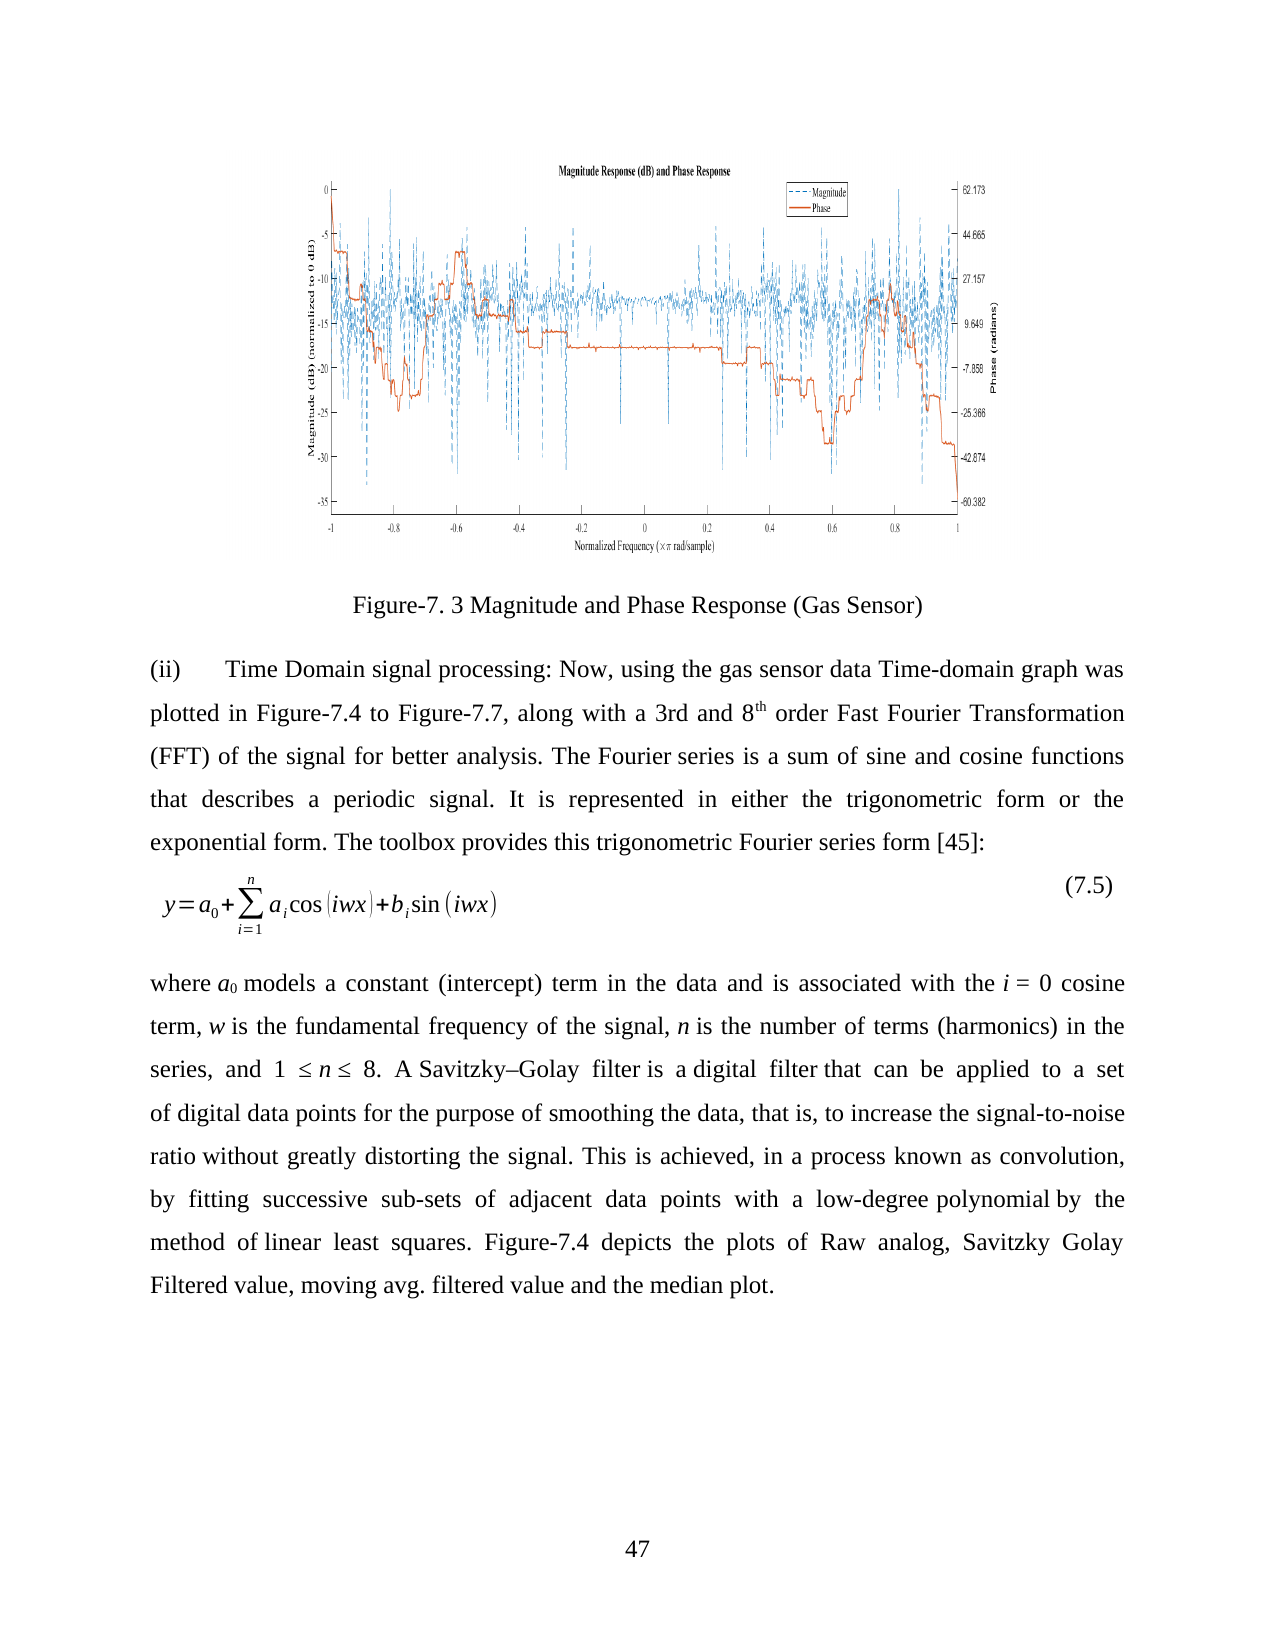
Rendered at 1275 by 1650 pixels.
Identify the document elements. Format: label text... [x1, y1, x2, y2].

table_header (7.5) [637, 870, 1124, 968]
text Figure-7. 3 Magnitude and Phase Response (Gas Sensor) [150, 591, 1125, 619]
picture [223, 150, 1052, 560]
list Time Domain signal processing: Now, using the gas sensor data Time-domain graph was plotted in Figure-7.4 to Figure-7.7, along with a 3rd and 8th order Fast Fourier Transformation (FFT) of the signal for better analysis. The Fourier series is a sum of sine and cosine functions that describes a periodic signal. It is represented in either the trigonometric form or the exponential form. The toolbox provides this trigonometric Fourier series form [45]: [150, 654, 1125, 856]
text where a0 models a constant (intercept) term in the data and is associated with the i = 0 cosine term, w is the fundamental frequency of the signal, n is the number of terms (harmonics) in the series, and 1 ≤ n ≤ 8. A Savitzky–Golay filter is a digital filter that can be applied to a set of digital data points for the purpose of smoothing the data, that is, to increase the signal-to-noise ratio without greatly distorting the signal. This is achieved, in a process known as convolution, by fitting successive sub-sets of adjacent data points with a low-degree polynomial by the method of linear least squares. Figure-7.4 depicts the plots of Raw analog, Savitzky Golay Filtered value, moving avg. filtered value and the median plot. [150, 968, 1125, 1299]
table_header [150, 870, 637, 968]
